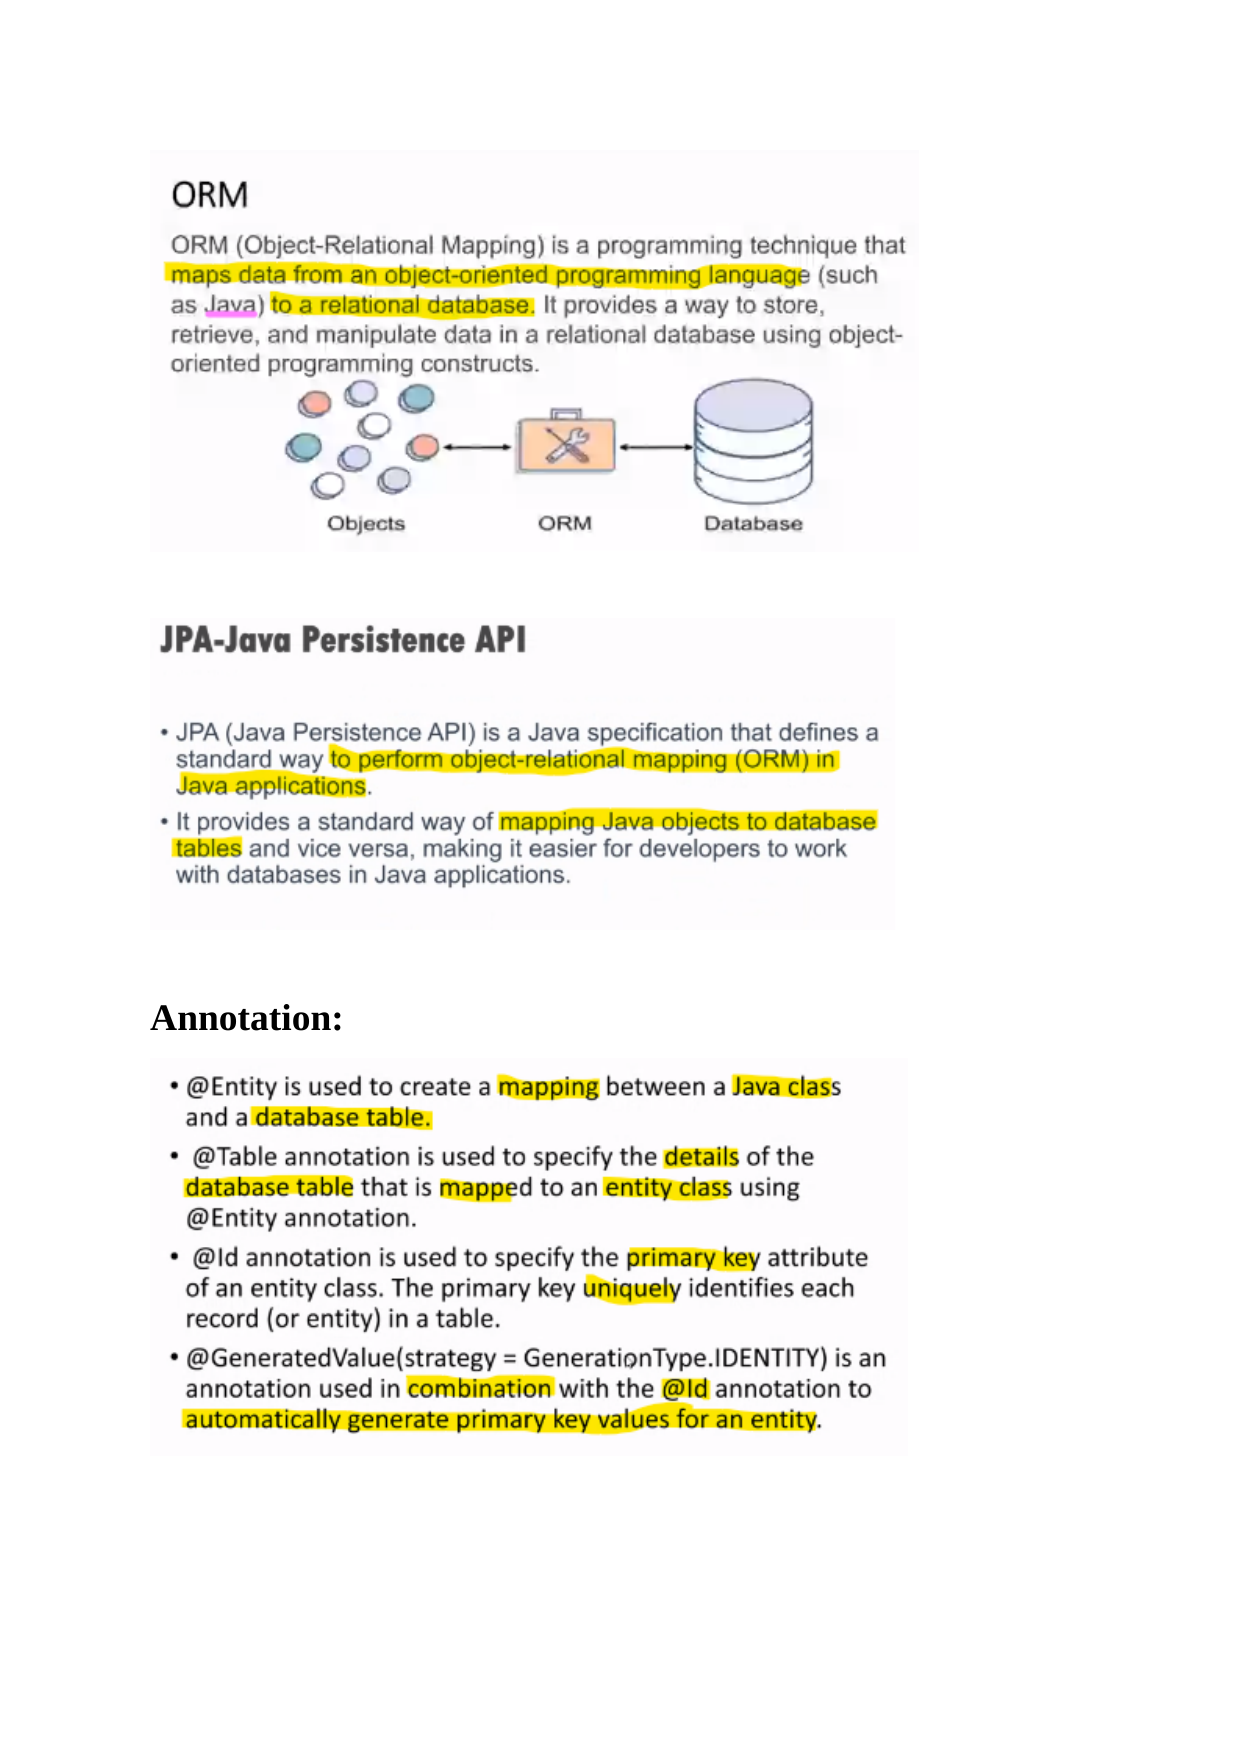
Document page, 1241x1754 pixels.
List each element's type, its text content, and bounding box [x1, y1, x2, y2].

text Annotation: [150, 996, 1090, 1039]
picture [150, 150, 919, 552]
picture [150, 1058, 908, 1456]
picture [150, 618, 896, 930]
